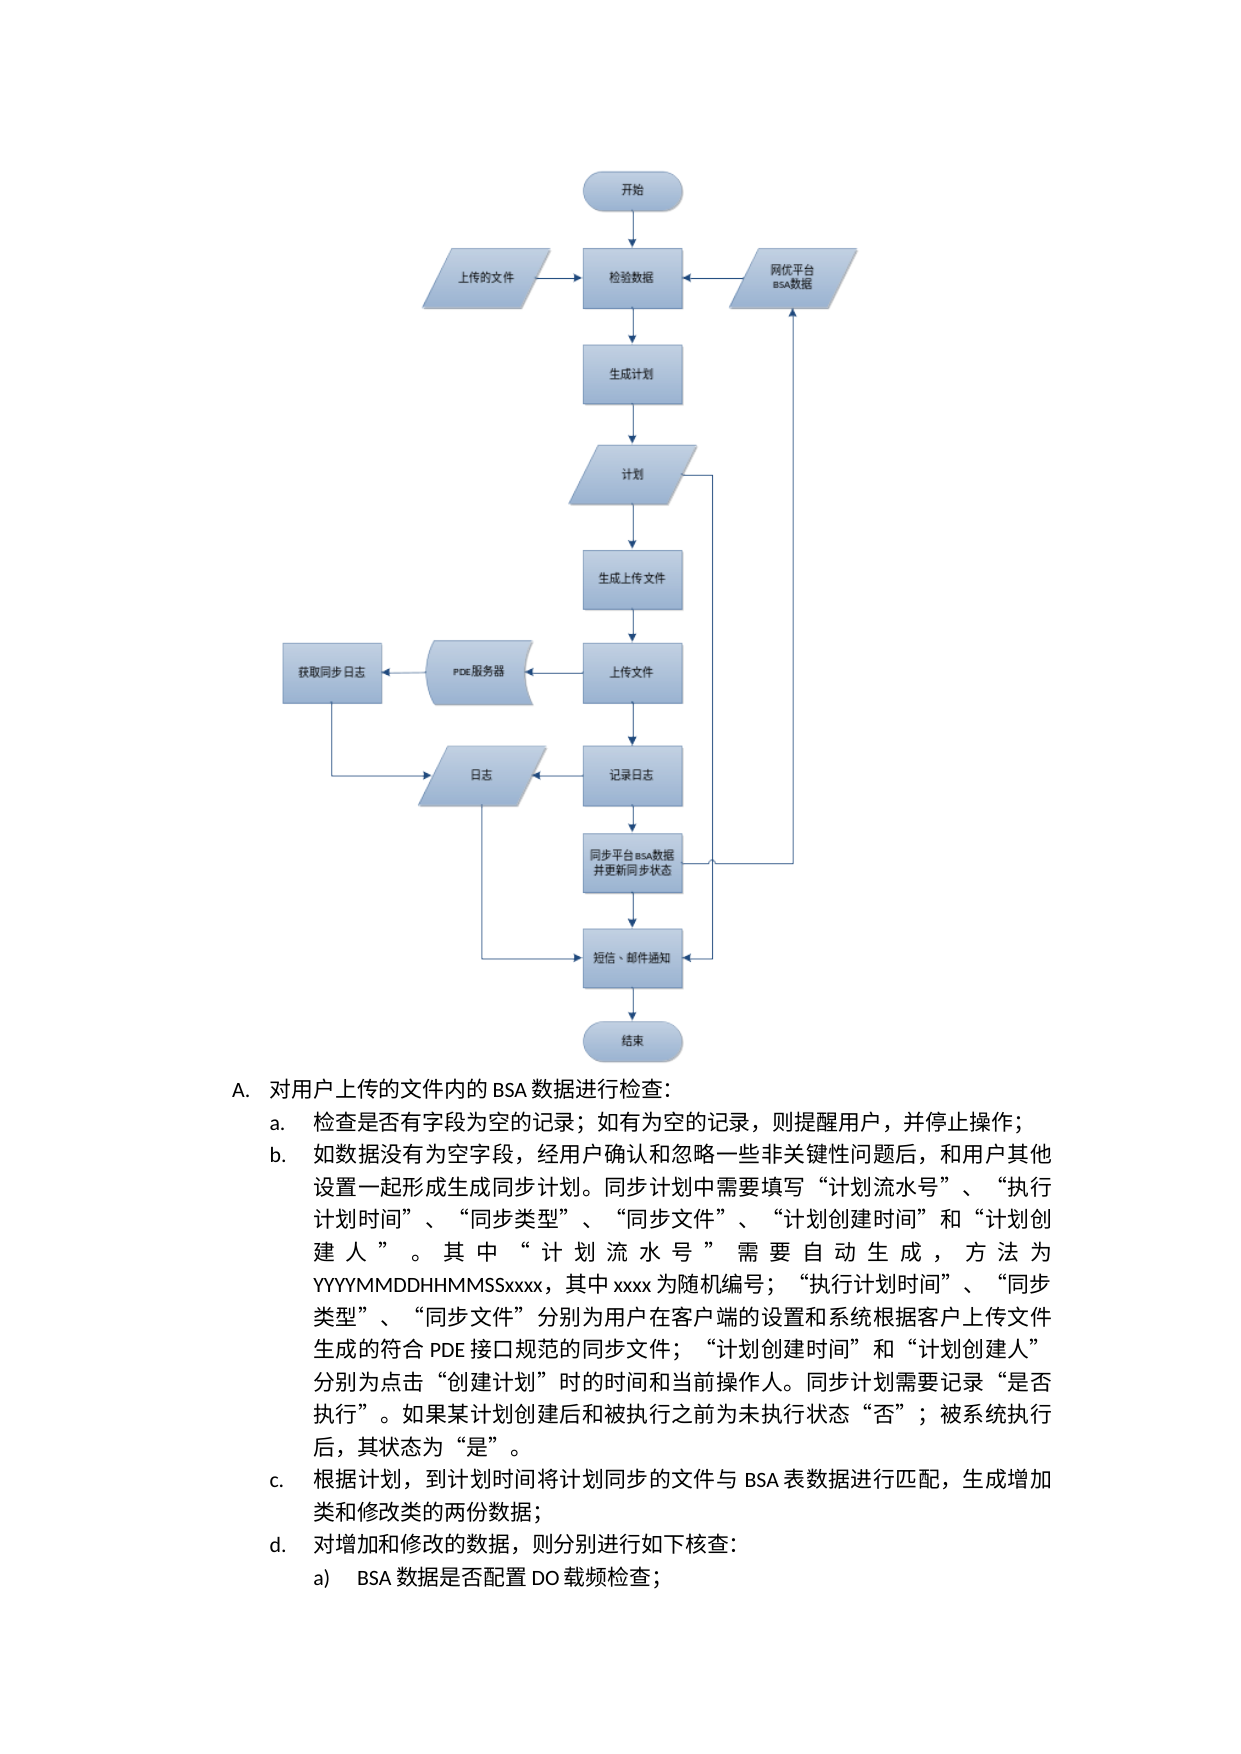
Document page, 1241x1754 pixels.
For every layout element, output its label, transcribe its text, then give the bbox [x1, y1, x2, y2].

list BSA数据是否配置DO载频检查； [313, 1559, 1053, 1592]
list 对用户上传的文件内的BSA数据进行检查： [232, 1072, 1053, 1104]
list 对增加和修改的数据，则分别进行如下核查： [269, 1527, 1053, 1559]
list 根据计划，到计划时间将计划同步的文件与BSA表数据进行匹配，生成增加类和修改类的两份数据； [269, 1462, 1053, 1527]
list 检查是否有字段为空的记录；如有为空的记录，则提醒用户，并停止操作； [269, 1104, 1053, 1137]
list 如数据没有为空字段，经用户确认和忽略一些非关键性问题后，和用户其他设置一起形成生成同步计划。同步计划中需要填写“计划流水号”、“执行计划时间”、“同步类型”、“同步文件”、“计划创建时间”和“计划创建人”。其中“计划流水号”需要自动生成，方法为YYYYMMDDHHMMSSxxxx，其中xxxx为随机编号；“执行计划时间”、“同步类型”、“同步文件”分别为用户在客户端的设置和系统根据客户上传文件生成的符合PDE接口规范的同步文件；“计划创建时间”和“计划创建人”分别为点击“创建计划”时的时间和当前操作人。同步计划需要记录“是否执行”。如果某计划创建后和被执行之前为未执行状态“否”；被系统执行后，其状态为“是”。 [269, 1137, 1053, 1462]
